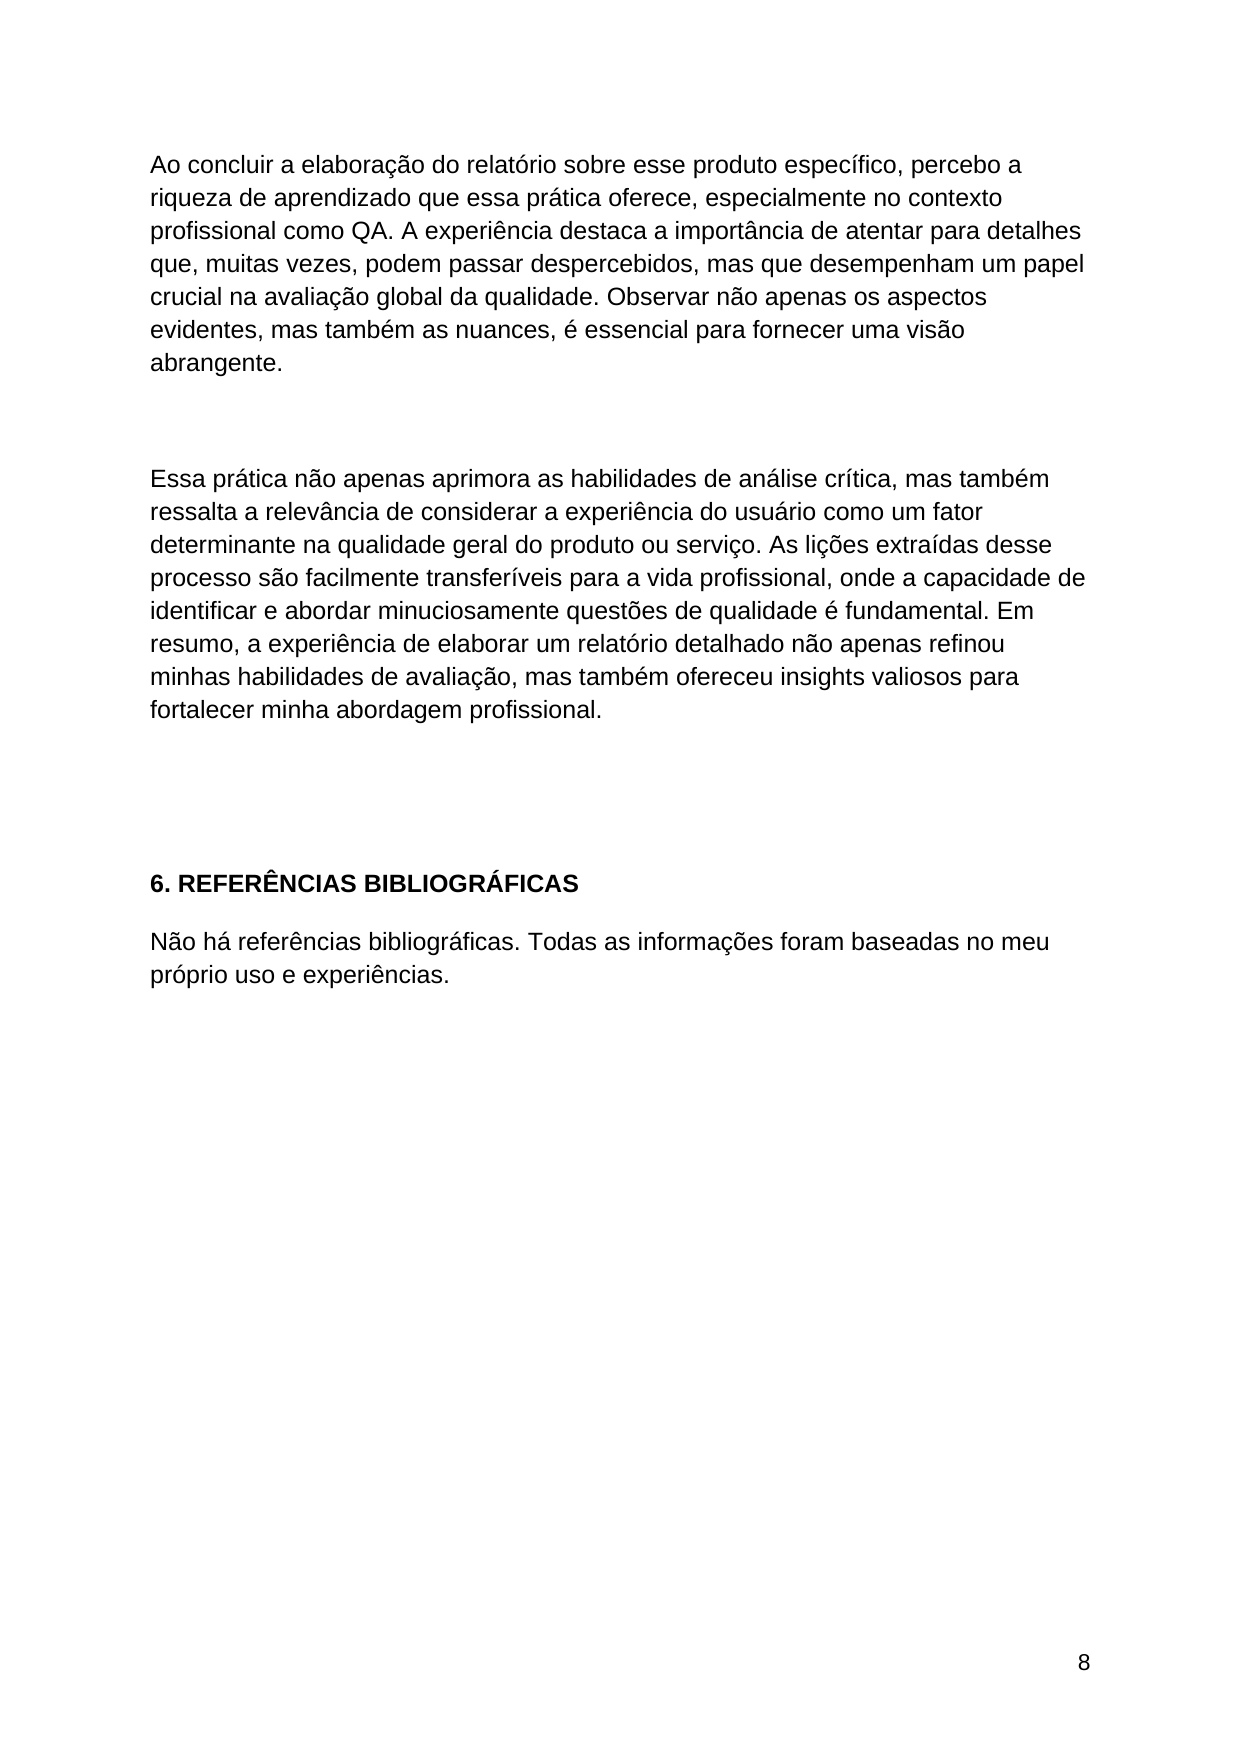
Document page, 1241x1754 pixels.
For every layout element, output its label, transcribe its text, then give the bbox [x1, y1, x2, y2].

text Ao concluir a elaboração do relatório sobre esse produto específico, percebo a riqueza de aprendizado que essa prática oferece, especialmente no contexto profissional como QA. A experiência destaca a importância de atentar para detalhes que, muitas vezes, podem passar despercebidos, mas que desempenham um papel crucial na avaliação global da qualidade. Observar não apenas os aspectos evidentes, mas também as nuances, é essencial para fornecer uma visão abrangente. [150, 150, 1090, 377]
text 6. REFERÊNCIAS BIBLIOGRÁFICAS [150, 869, 1090, 898]
text Essa prática não apenas aprimora as habilidades de análise crítica, mas também ressalta a relevância de considerar a experiência do usuário como um fator determinante na qualidade geral do produto ou serviço. As lições extraídas desse processo são facilmente transferíveis para a vida profissional, onde a capacidade de identificar e abordar minuciosamente questões de qualidade é fundamental. Em resumo, a experiência de elaborar um relatório detalhado não apenas refinou minhas habilidades de avaliação, mas também ofereceu insights valiosos para fortalecer minha abordagem profissional. [150, 464, 1090, 724]
text Não há referências bibliográficas. Todas as informações foram baseadas no meu próprio uso e experiências. [150, 927, 1090, 989]
